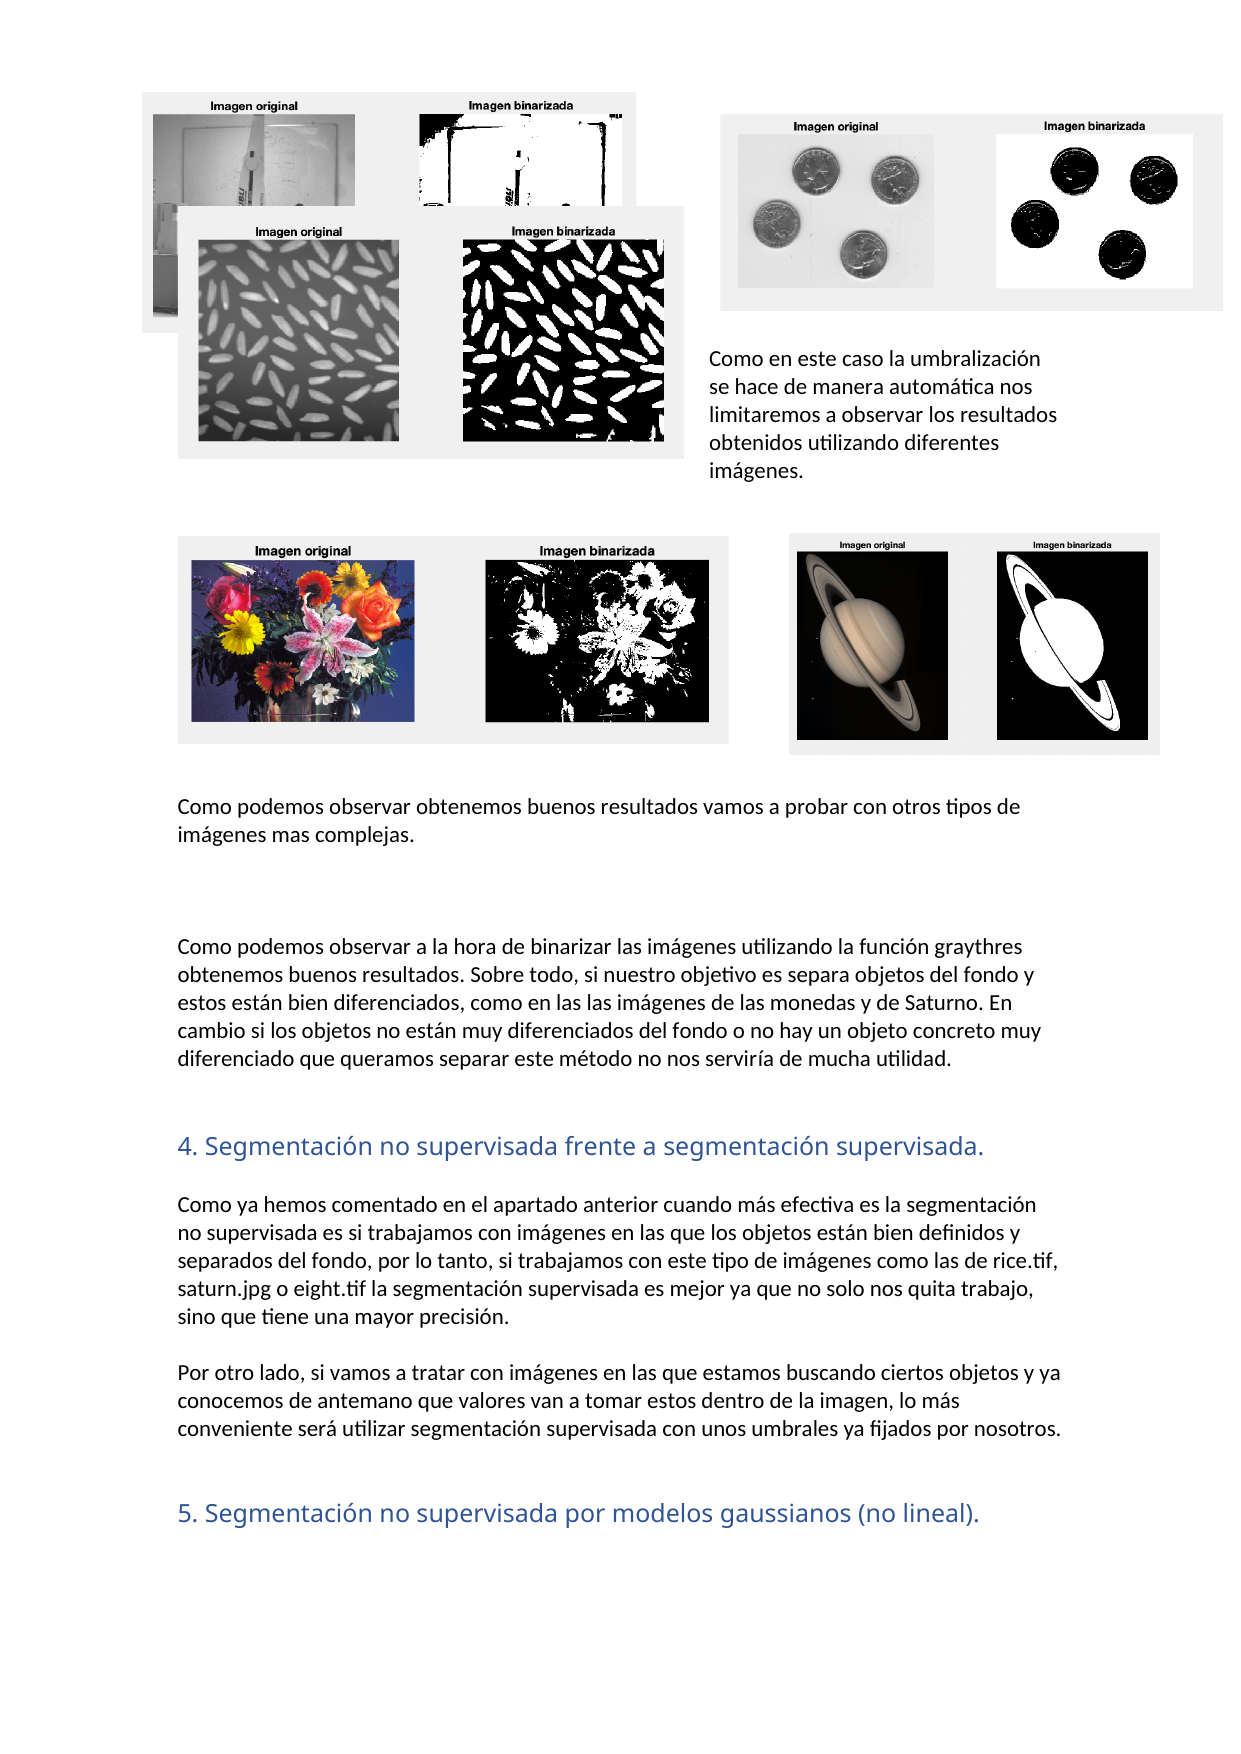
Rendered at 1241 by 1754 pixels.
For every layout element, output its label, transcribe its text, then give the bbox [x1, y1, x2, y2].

picture [141, 92, 684, 459]
text Como en este caso la umbralización se hace de manera automática nos limitaremos a observar los resultados obtenidos utilizando diferentes imágenes. [177, 176, 1063, 484]
picture [788, 533, 1161, 755]
text Por otro lado, si vamos a tratar con imágenes en las que estamos buscando ciertos objetos y ya conocemos de antemano que valores van a tomar estos dentro de la imagen, lo más conveniente será utilizar segmentación supervisada con unos umbrales ya fijados por nosotros. [177, 1358, 1063, 1443]
text Como podemos observar obtenemos buenos resultados vamos a probar con otros tipos de imágenes mas complejas. [177, 708, 1063, 848]
picture [177, 536, 729, 744]
text Como ya hemos comentado en el apartado anterior cuando más efectiva es la segmentación no supervisada es si trabajamos con imágenes en las que los objetos están bien definidos y separados del fondo, por lo tanto, si trabajamos con este tipo de imágenes como las de rice.tif, saturn.jpg o eight.tif la segmentación supervisada es mejor ya que no solo nos quita trabajo, sino que tiene una mayor precisión. [177, 1190, 1063, 1331]
picture [719, 114, 1223, 311]
text 5. Segmentación no supervisada por modelos gaussianos (no lineal). [177, 1496, 1063, 1530]
text 4. Segmentación no supervisada frente a segmentación supervisada. [177, 1128, 1063, 1162]
text Como podemos observar a la hora de binarizar las imágenes utilizando la función graythres obtenemos buenos resultados. Sobre todo, si nuestro objetivo es separa objetos del fondo y estos están bien diferenciados, como en las las imágenes de las monedas y de Saturno. En cambio si los objetos no están muy diferenciados del fondo o no hay un objeto concreto muy diferenciado que queramos separar este método no nos serviría de mucha utilidad. [177, 932, 1063, 1072]
